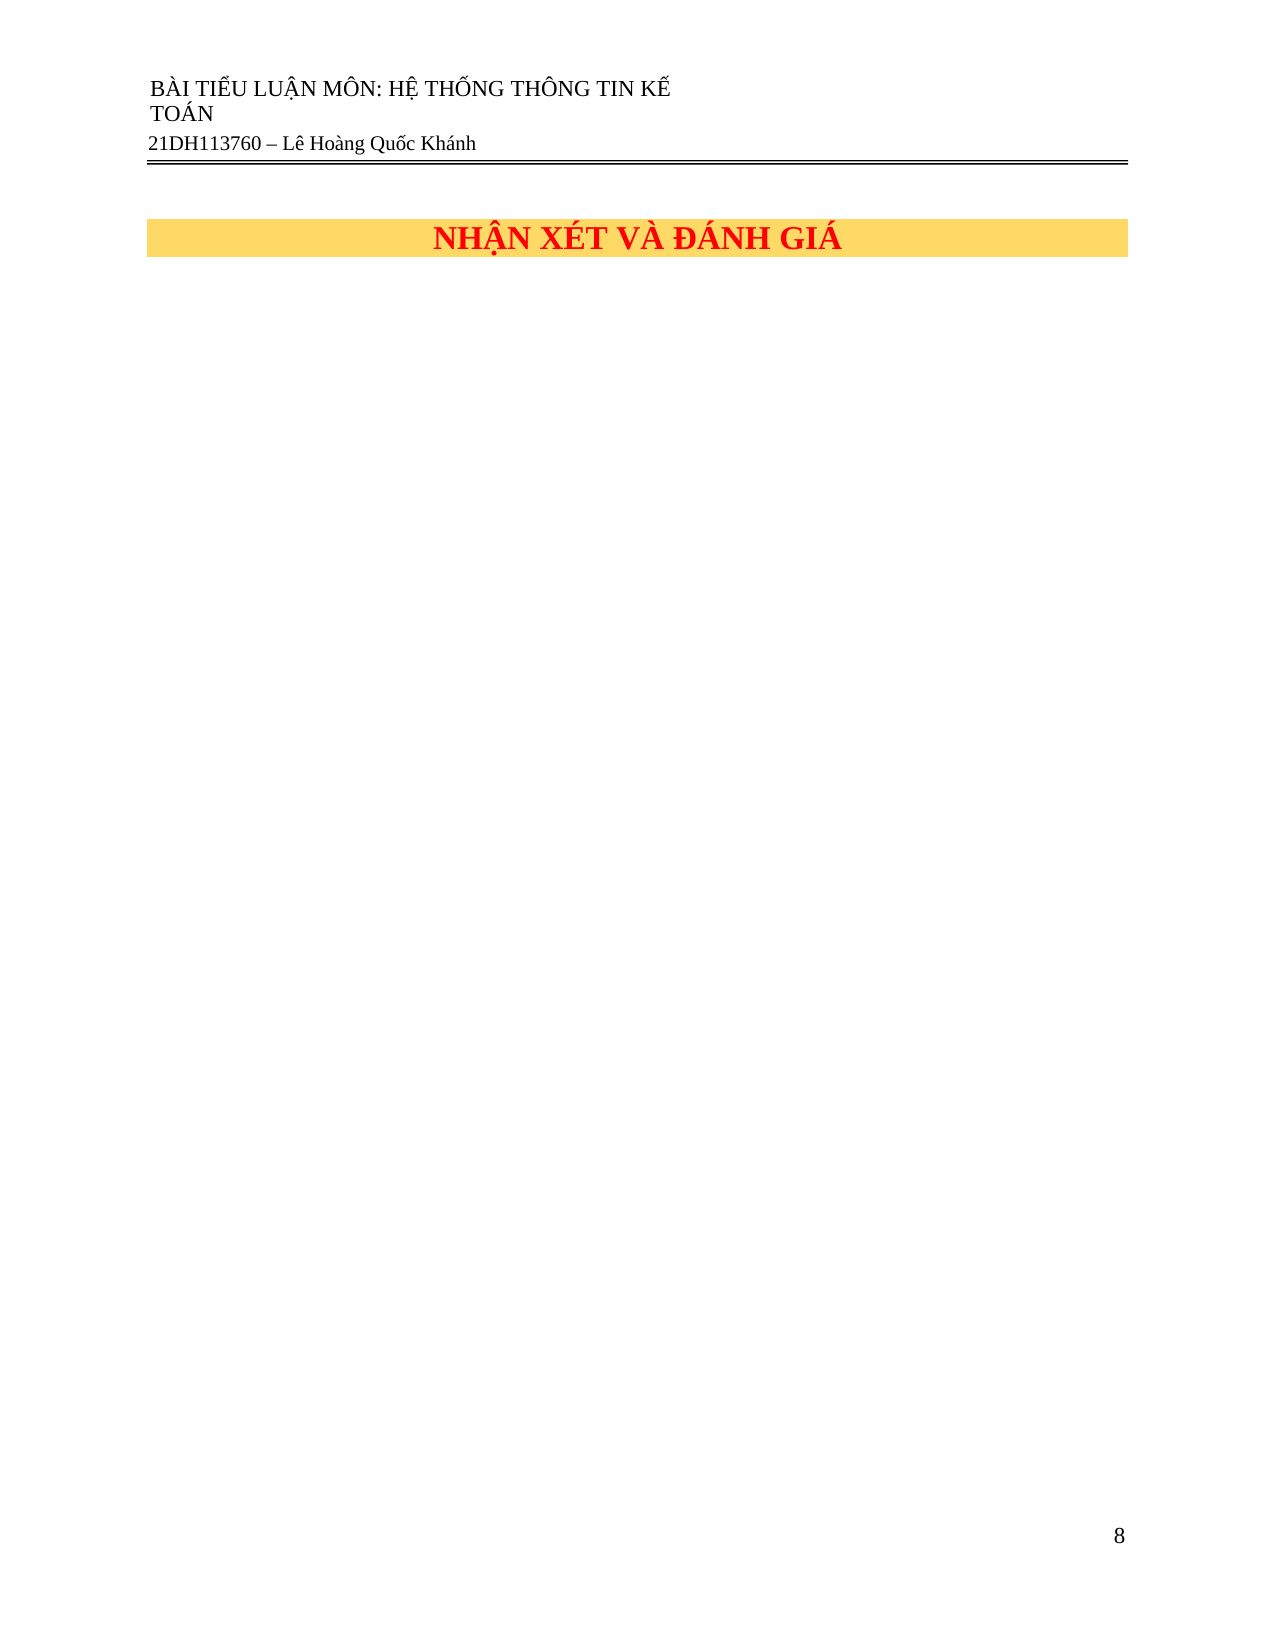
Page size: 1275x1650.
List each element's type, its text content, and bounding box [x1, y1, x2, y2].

text NHẬN XÉT VÀ ĐÁNH GIÁ [147, 218, 1250, 257]
